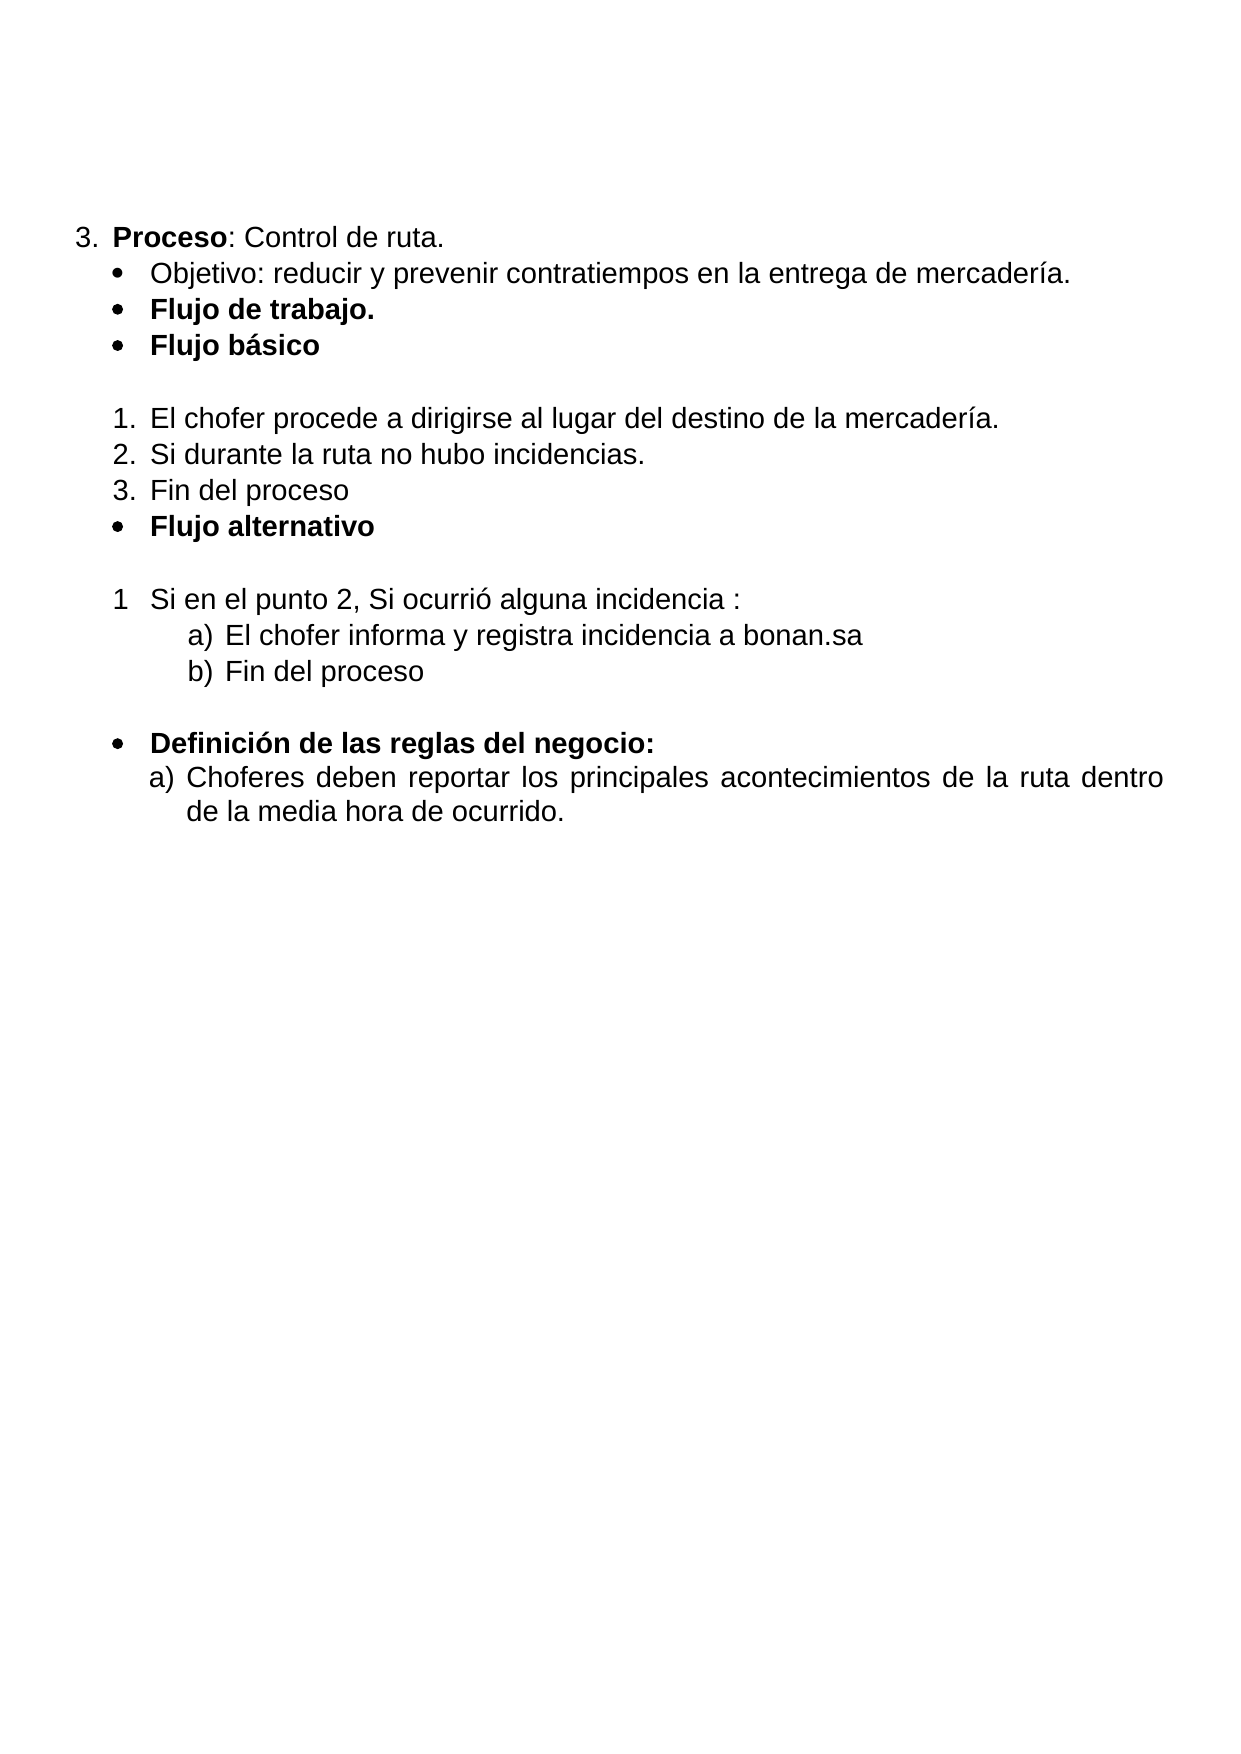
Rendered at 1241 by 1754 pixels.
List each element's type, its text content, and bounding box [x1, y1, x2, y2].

list Proceso: Control de ruta. [75, 219, 1165, 253]
list Fin del proceso [187, 654, 1165, 688]
list Flujo alternativo [112, 509, 1165, 543]
list El chofer procede a dirigirse al lugar del destino de la mercadería. [112, 401, 1165, 434]
list Si en el punto 2, Si ocurrió alguna incidencia : [112, 582, 1165, 615]
list Si durante la ruta no hubo incidencias. [112, 437, 1165, 471]
list Flujo básico [112, 328, 1165, 362]
list Choferes deben reportar los principales acontecimientos de la ruta dentro de la media hora de ocurrido. [149, 760, 1165, 827]
list Fin del proceso [112, 473, 1165, 507]
list El chofer informa y registra incidencia a bonan.sa [187, 618, 1165, 652]
list Definición de las reglas del negocio: [112, 726, 1165, 760]
list Objetivo: reducir y prevenir contratiempos en la entrega de mercadería. [112, 256, 1165, 289]
list Flujo de trabajo. [112, 292, 1165, 326]
